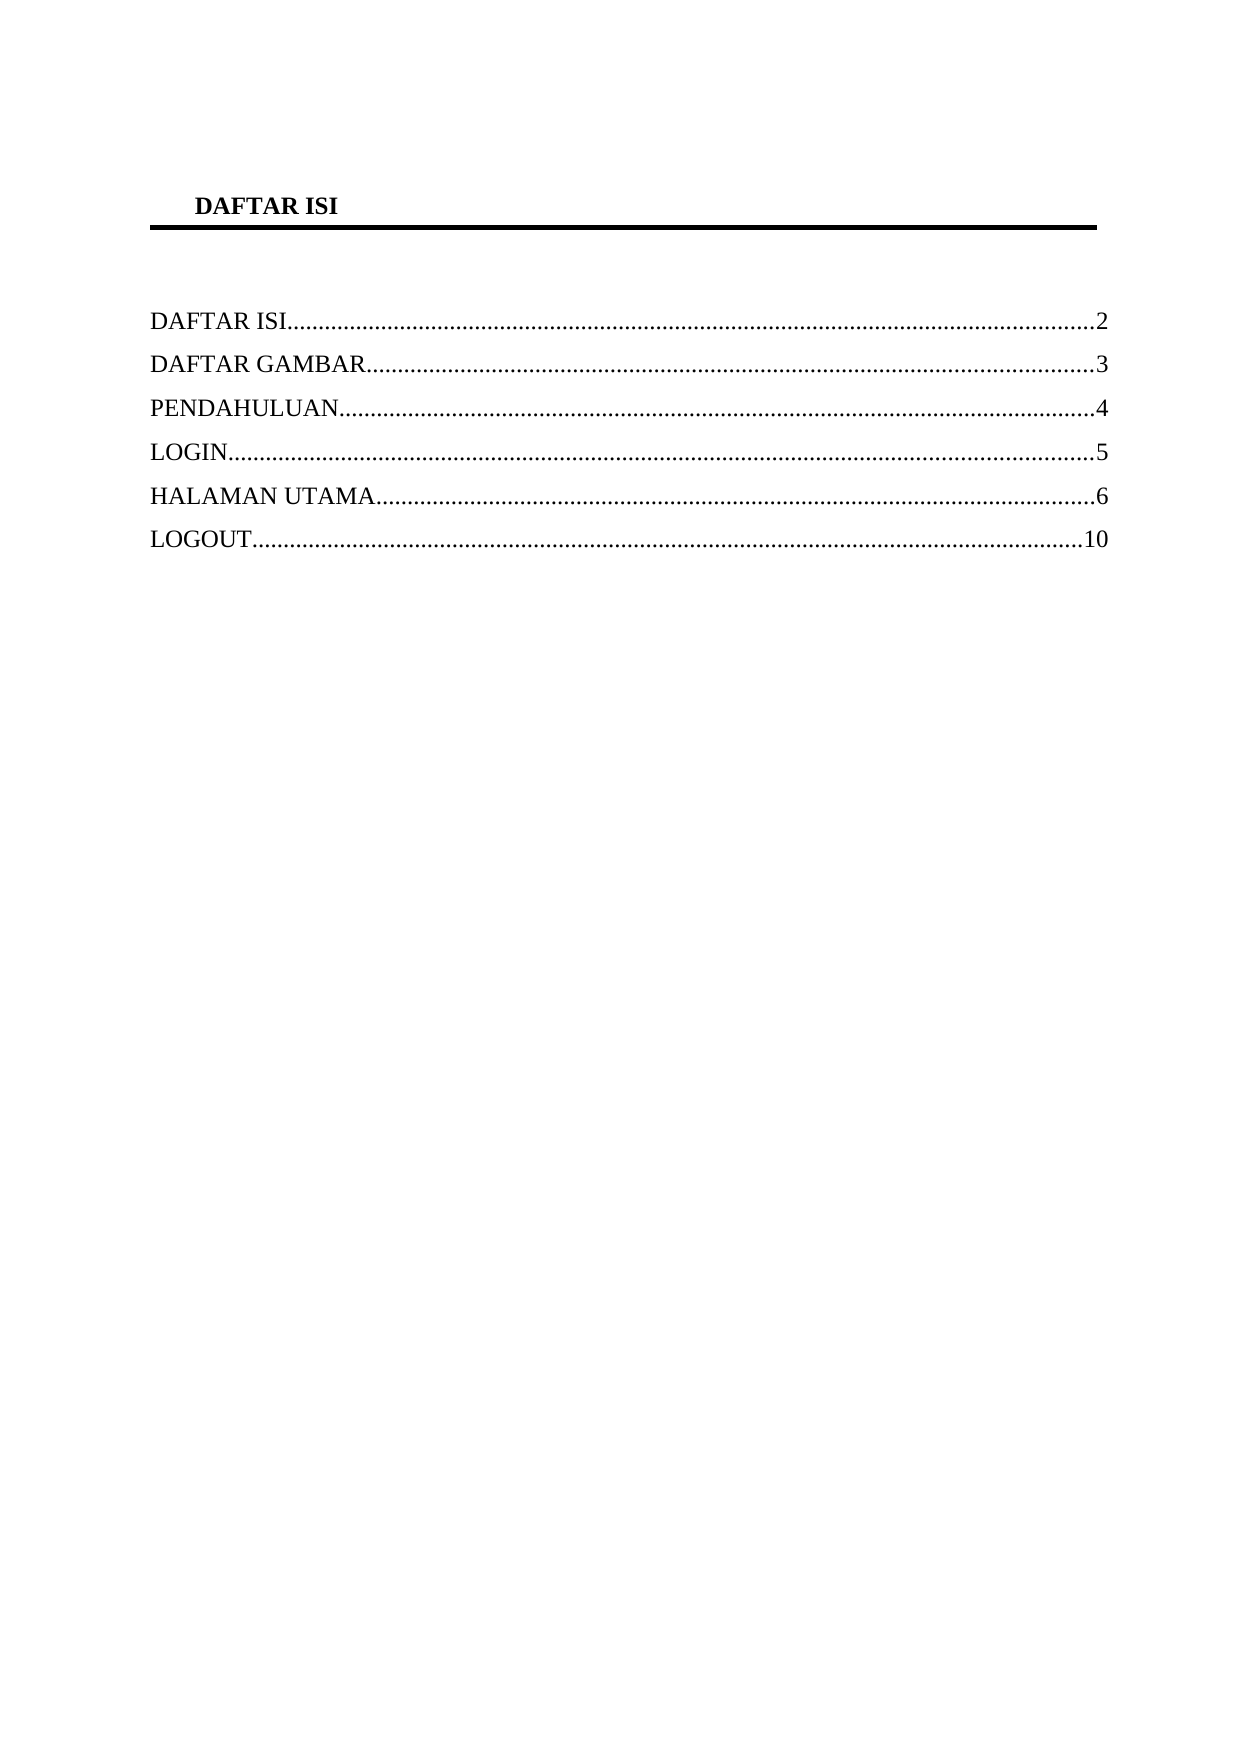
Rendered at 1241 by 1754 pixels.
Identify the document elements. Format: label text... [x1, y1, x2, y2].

subtitle DAFTAR ISI [194, 191, 1109, 219]
